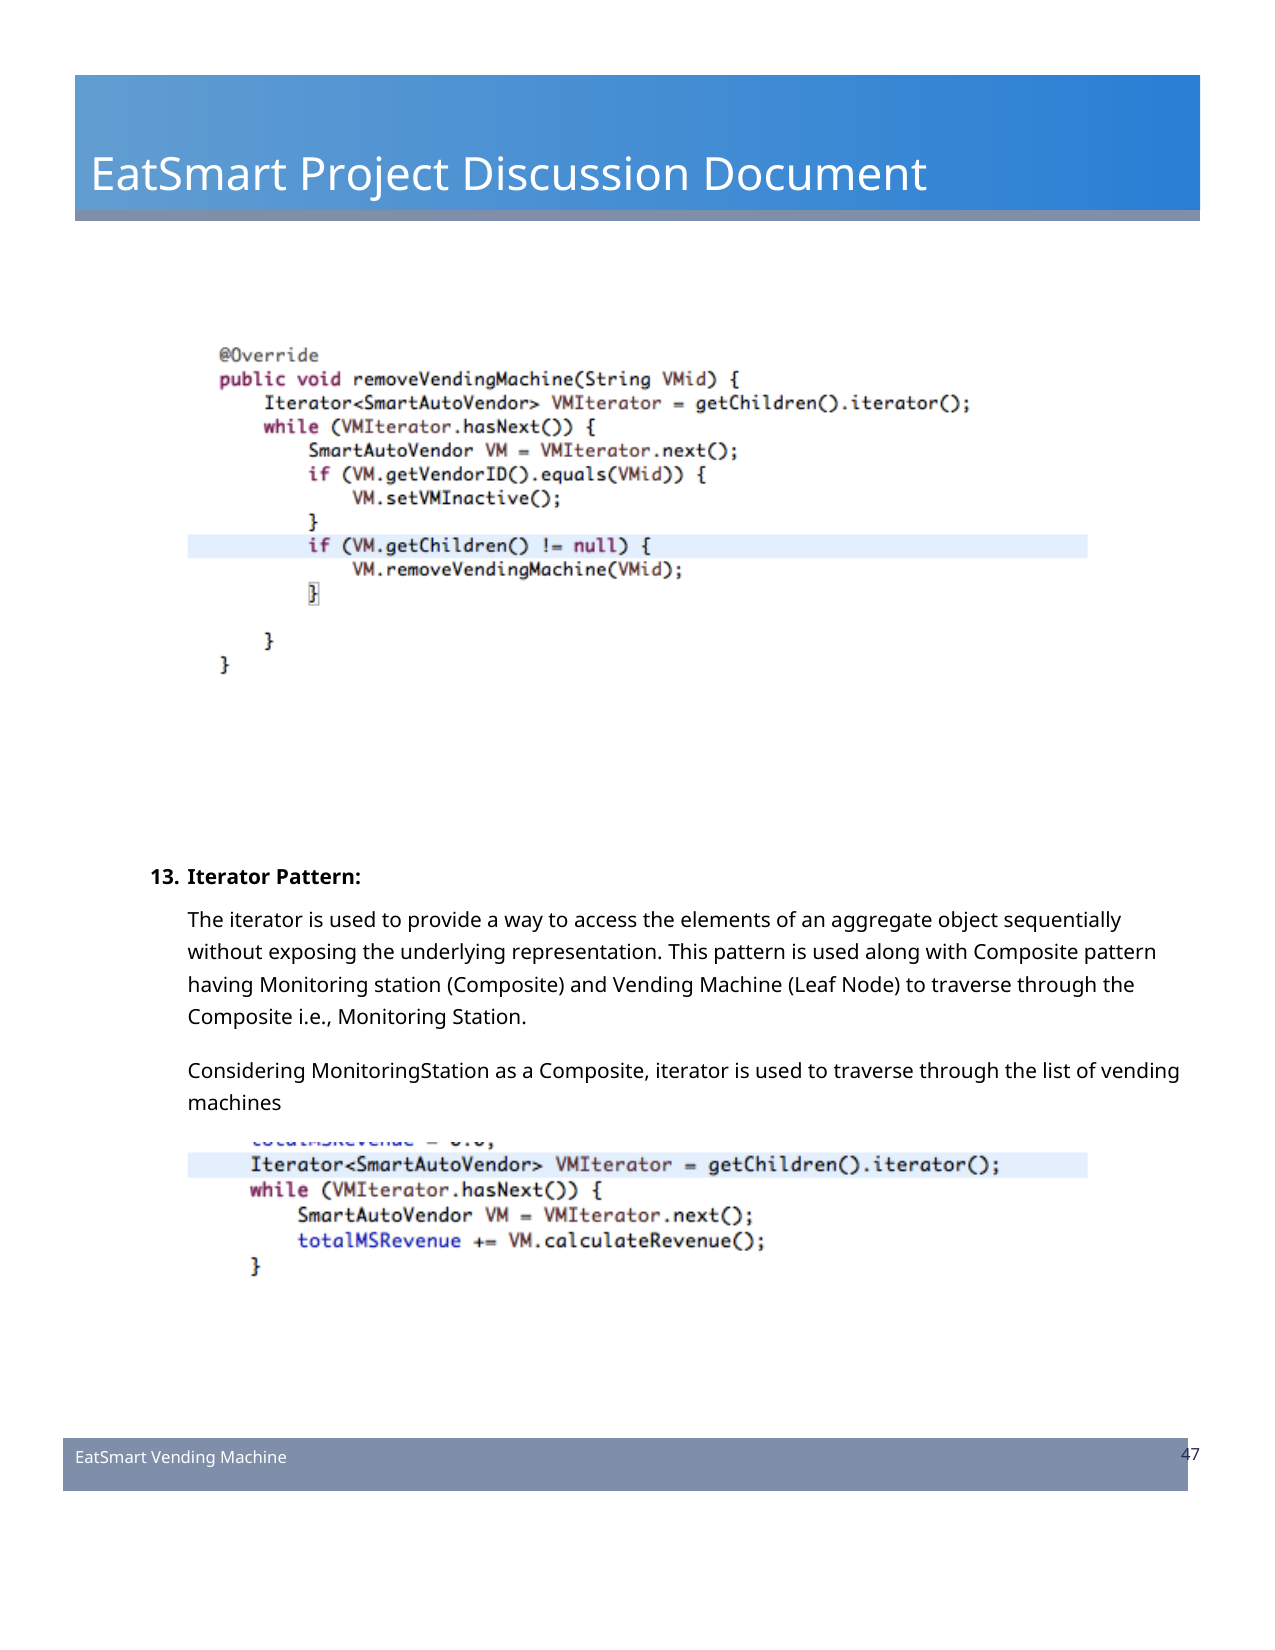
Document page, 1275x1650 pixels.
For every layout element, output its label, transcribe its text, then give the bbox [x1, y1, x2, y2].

list Iterator Pattern: [150, 862, 1200, 891]
list The iterator is used to provide a way to access the elements of an aggregate object sequentially without exposing the underlying representation. This pattern is used along with Composite pattern having Monitoring station (Composite) and Vending Machine (Leaf Node) to traverse through the Composite i.e., Monitoring Station. [187, 905, 1200, 1031]
picture [187, 327, 1088, 690]
text Considering MonitoringStation as a Composite, iterator is used to traverse through the list of vending machines [187, 1056, 1200, 1117]
picture [187, 1142, 1088, 1278]
